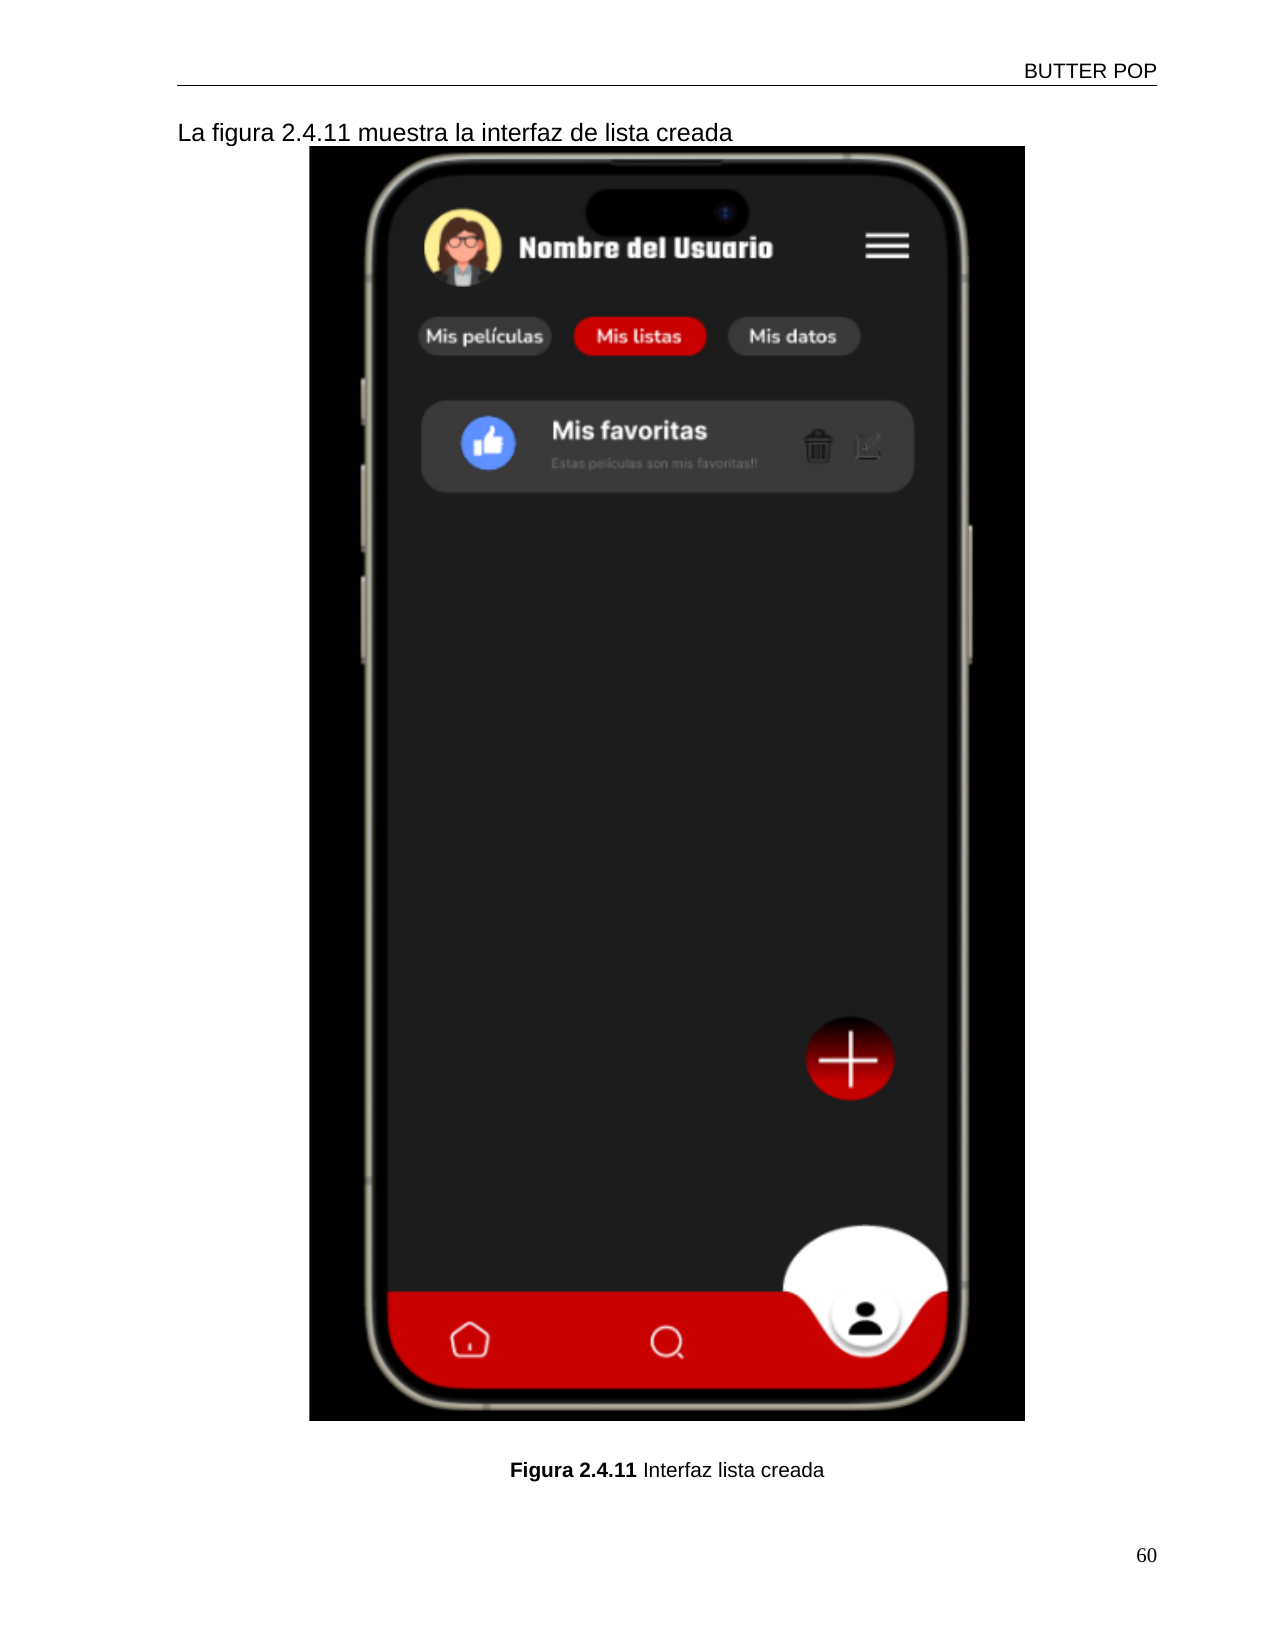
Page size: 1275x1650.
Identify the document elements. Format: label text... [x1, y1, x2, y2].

picture [309, 146, 1025, 1421]
text La figura 2.4.11 muestra la interfaz de lista creada [177, 118, 1157, 147]
